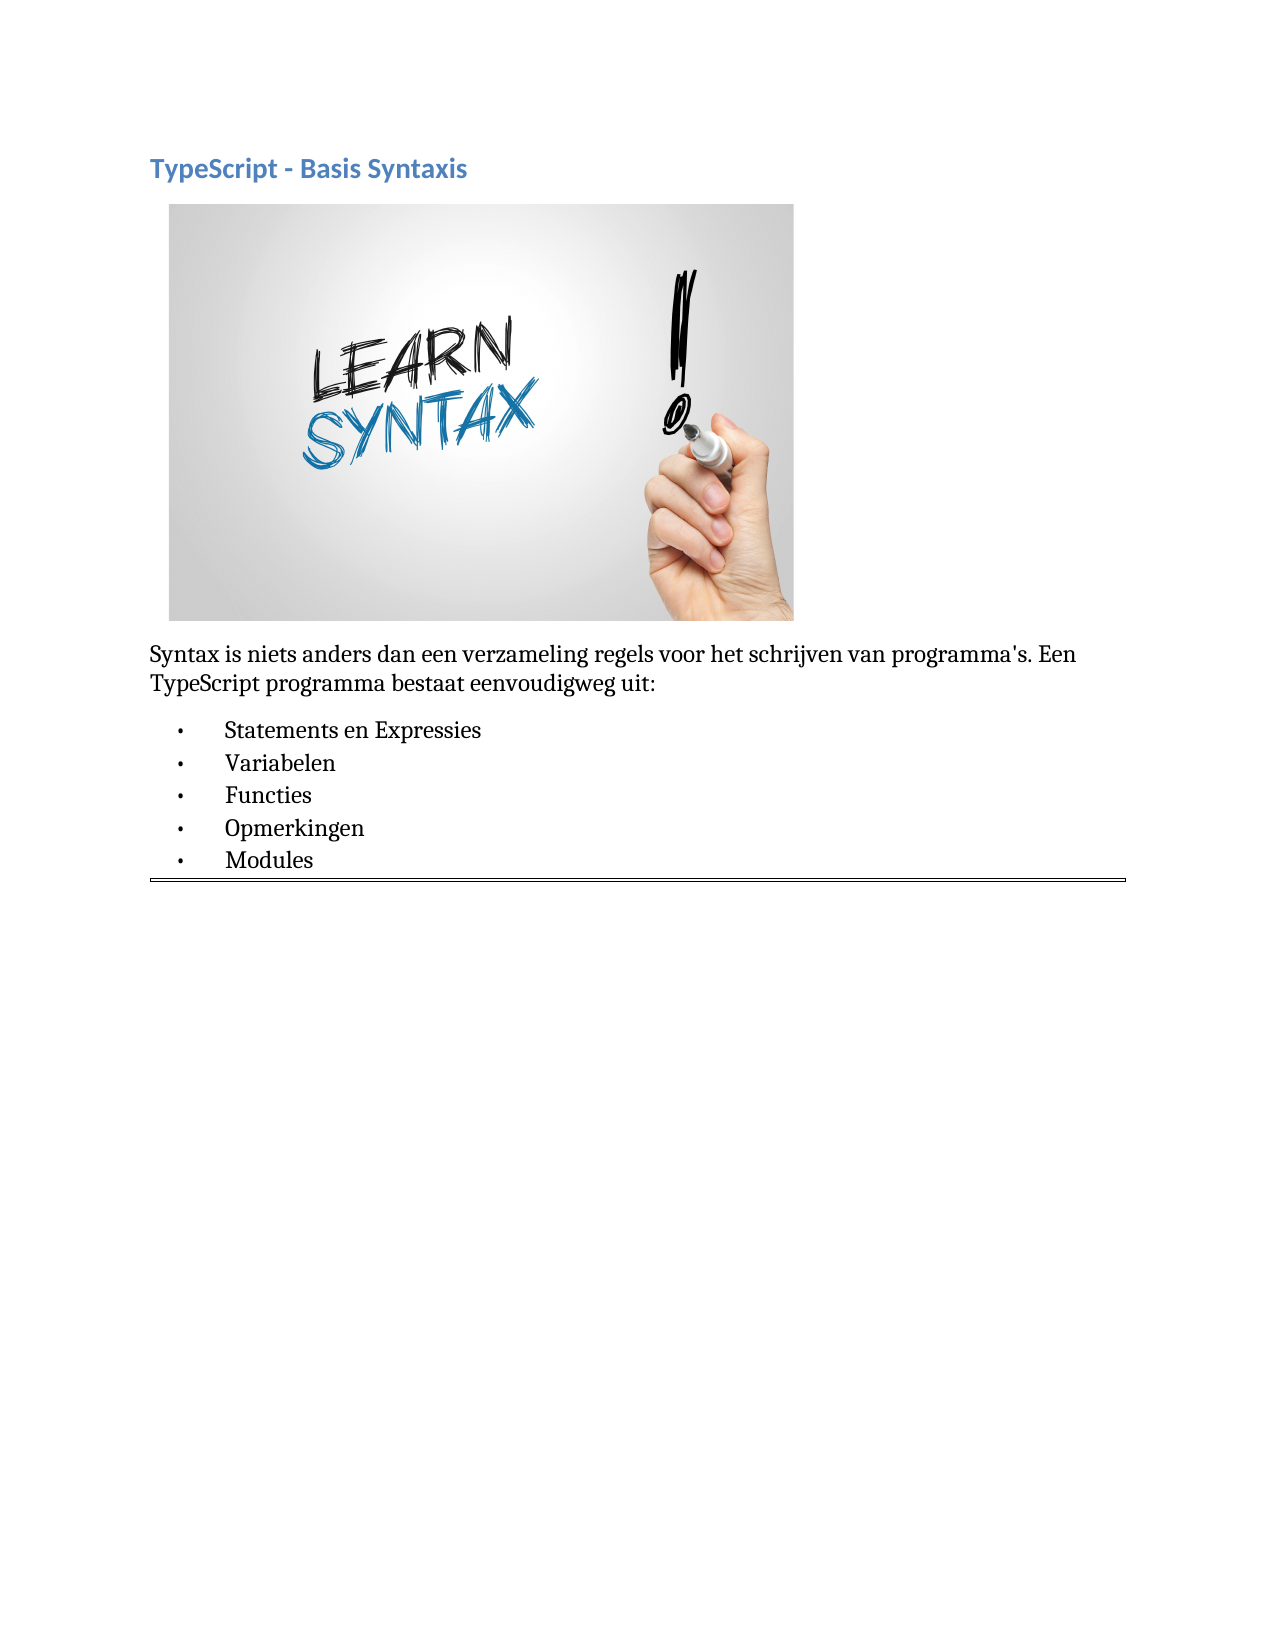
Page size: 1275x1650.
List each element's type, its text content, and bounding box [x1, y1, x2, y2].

subtitle TypeScript - Basis Syntaxis [150, 150, 1125, 186]
picture [168, 204, 794, 621]
list Variabelen [175, 748, 1125, 777]
list Opmerkingen [175, 813, 1125, 842]
list Modules [175, 846, 1125, 875]
list Functies [175, 781, 1125, 810]
list Statements en Expressies [175, 716, 1125, 745]
text Syntax is niets anders dan een verzameling regels voor het schrijven van programma's. Een TypeScript programma bestaat eenvoudigweg uit: [150, 640, 1125, 697]
